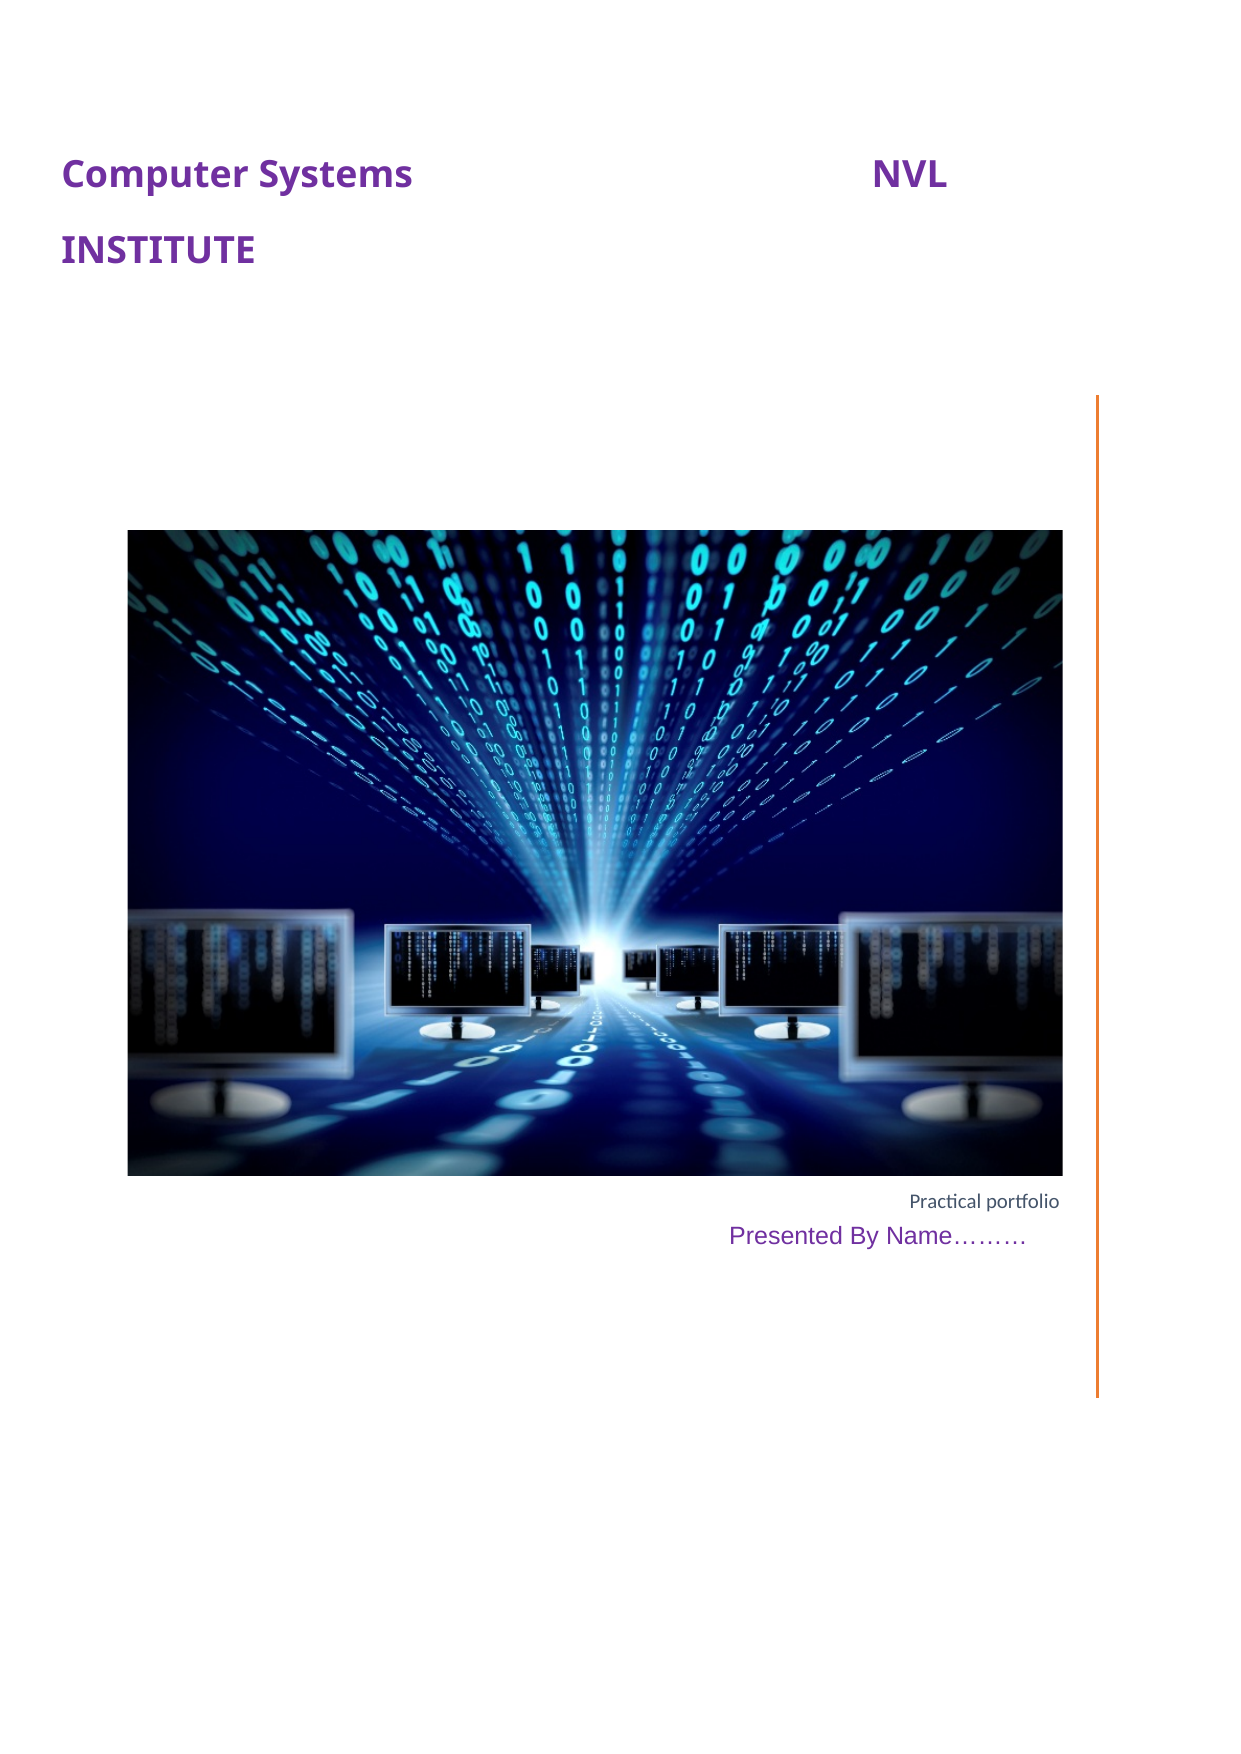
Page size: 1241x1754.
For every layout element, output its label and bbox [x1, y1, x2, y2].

picture [127, 530, 1063, 1176]
